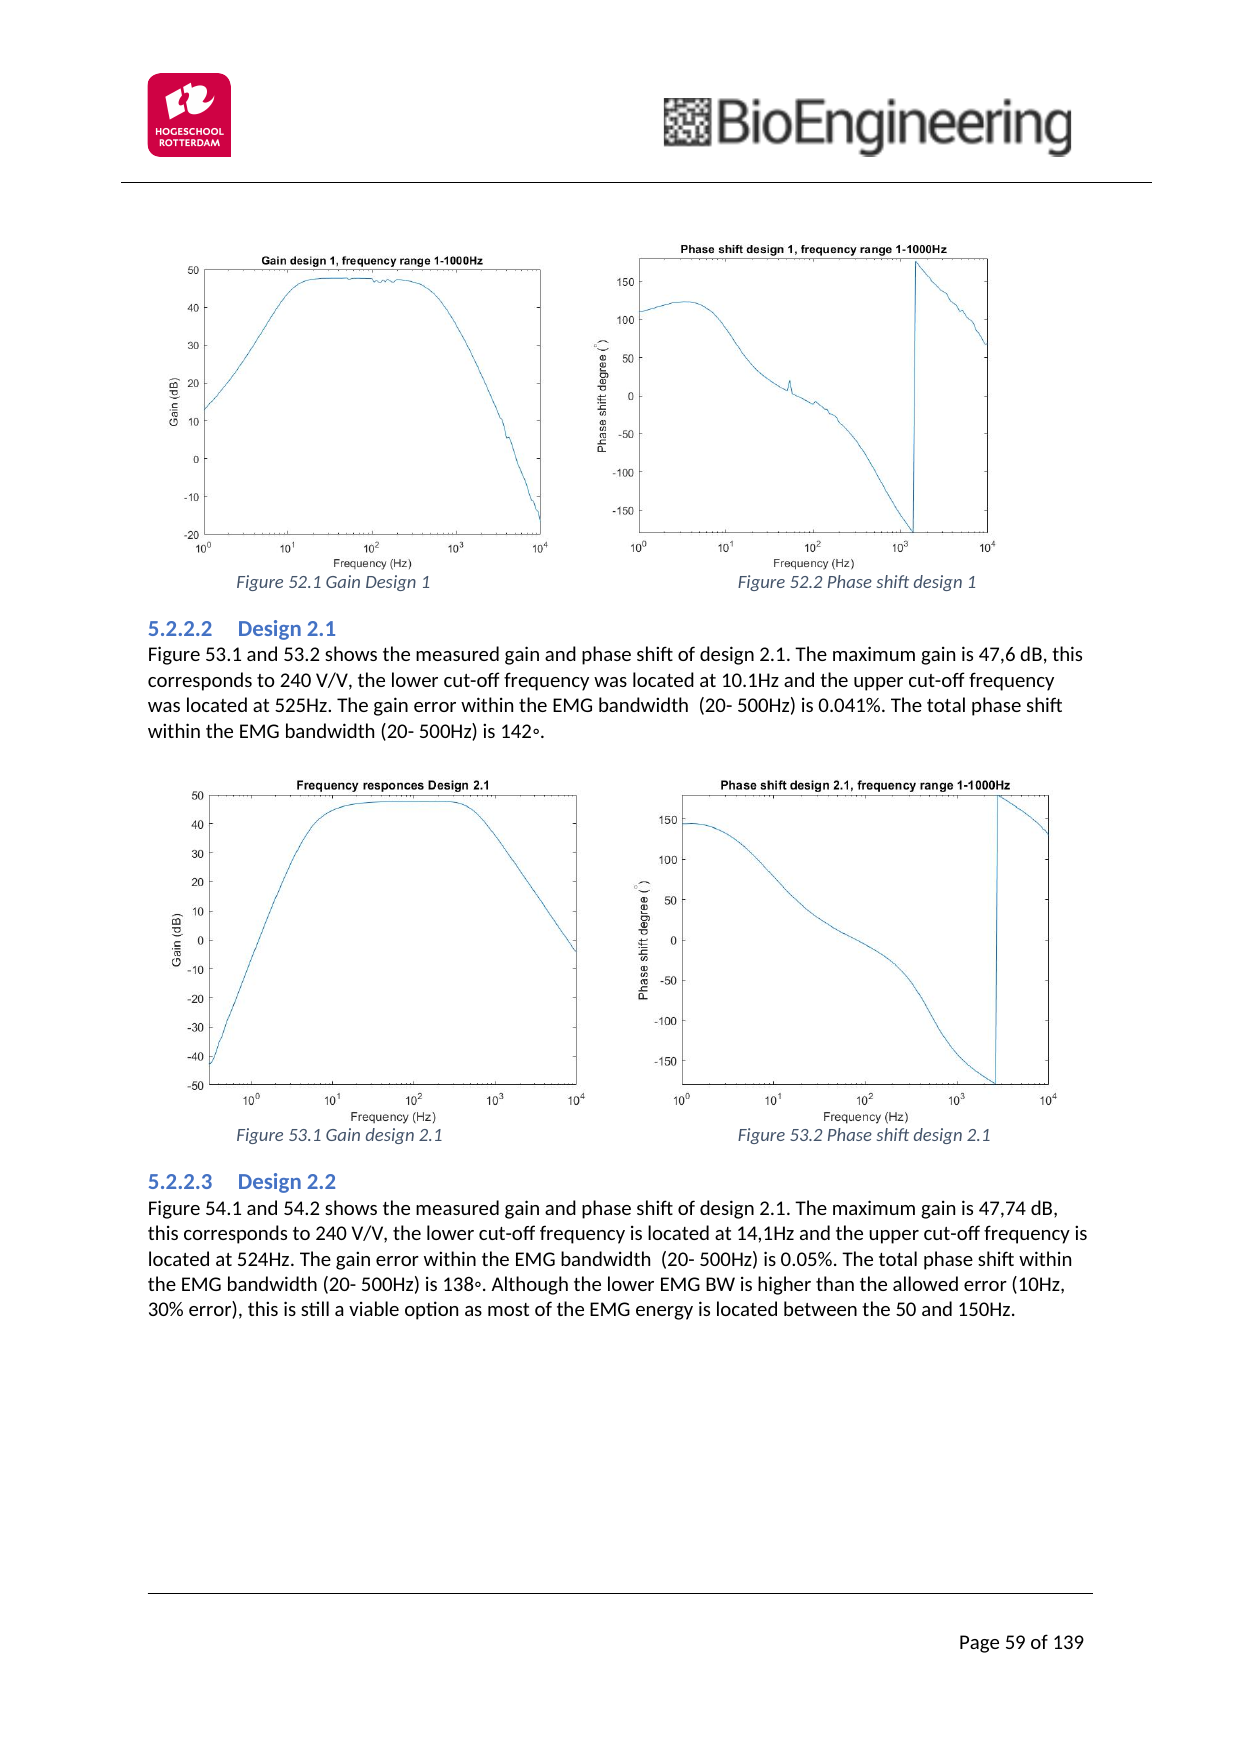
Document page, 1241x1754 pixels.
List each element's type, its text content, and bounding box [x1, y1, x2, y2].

text Figure 53.1 and 53.2 shows the measured gain and phase shift of design 2.1. The maximum gain is 47,6 dB, this corresponds to 240 V/V, the lower cut-off frequency was located at 10.1Hz and the upper cut-off frequency was located at 525Hz. The gain error within the EMG bandwidth (20- 500Hz) is 0.041%. The total phase shift within the EMG bandwidth (20- 500Hz) is 142◦. [148, 642, 1093, 743]
subtitle Design 2.1 [148, 614, 1093, 642]
subtitle Design 2.2 [148, 1167, 1093, 1195]
text Figure 54.1 and 54.2 shows the measured gain and phase shift of design 2.1. The maximum gain is 47,74 dB, this corresponds to 240 V/V, the lower cut-off frequency is located at 14,1Hz and the upper cut-off frequency is located at 524Hz. The gain error within the EMG bandwidth (20- 500Hz) is 0.05%. The total phase shift within the EMG bandwidth (20- 500Hz) is 138◦. Although the lower EMG BW is higher than the allowed error (10Hz, 30% error), this is still a viable option as most of the EMG energy is located between the 50 and 150Hz. [148, 1195, 1093, 1322]
picture [147, 768, 1093, 1124]
text Figure 53.1 Gain design 2.1 Figure 53.2 Phase shift design 2.1 [236, 1124, 1093, 1146]
picture [663, 98, 1072, 157]
picture [147, 73, 231, 157]
text Figure 52.1 Gain Design 1 Figure 52.2 Phase shift design 1 [236, 570, 1093, 593]
picture [147, 233, 1030, 570]
